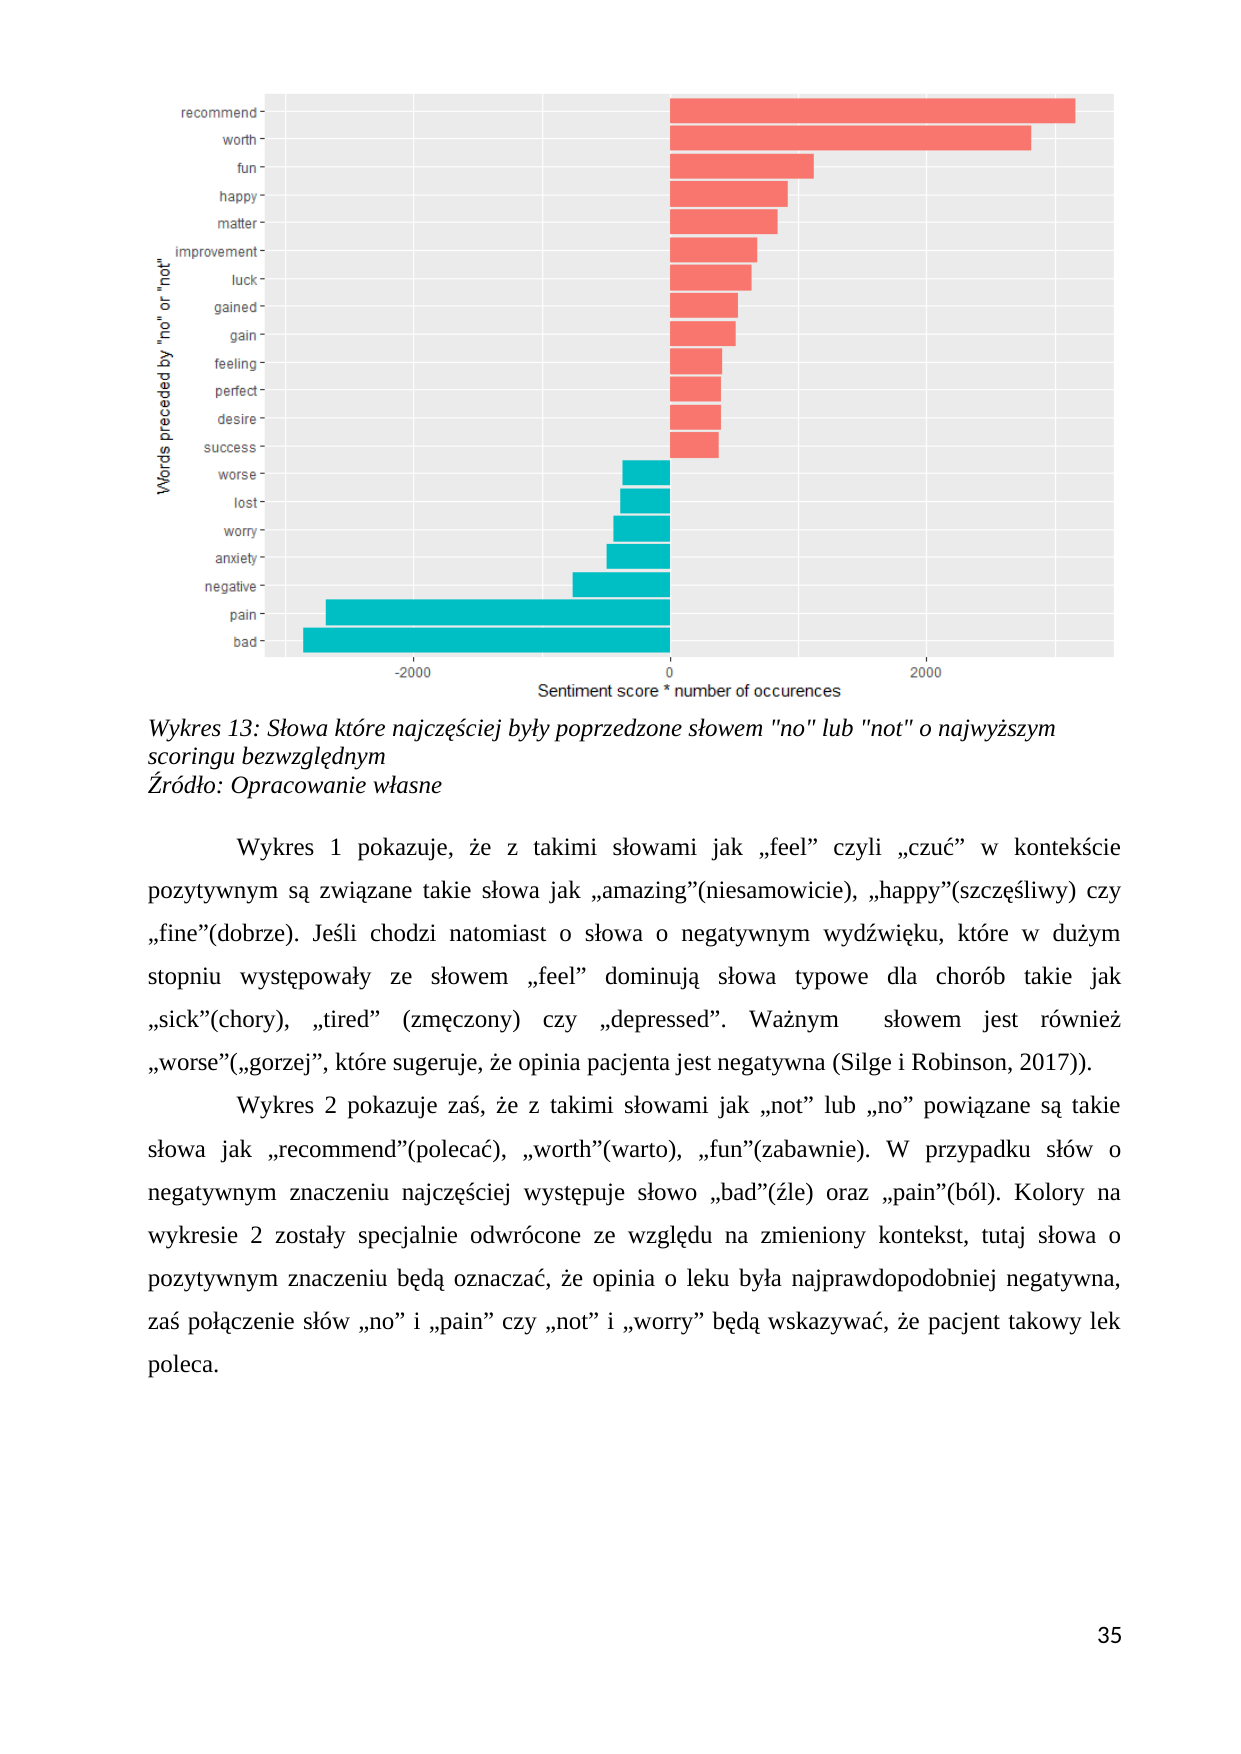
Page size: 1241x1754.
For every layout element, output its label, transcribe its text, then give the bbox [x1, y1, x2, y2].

text Wykres 2 pokazuje zaś, że z takimi słowami jak „not” lub „no” powiązane są takie słowa jak „recommend”(polecać), „worth”(warto), „fun”(zabawnie). W przypadku słów o negatywnym znaczeniu najczęściej występuje słowo „bad”(źle) oraz „pain”(ból). Kolory na wykresie 2 zostały specjalnie odwrócone ze względu na zmieniony kontekst, tutaj słowa o pozytywnym znaczeniu będą oznaczać, że opinia o leku była najprawdopodobniej negatywna, zaś połączenie słów „no” i „pain” czy „not” i „worry” będą wskazywać, że pacjent takowy lek poleca. [148, 1091, 1122, 1378]
text Wykres 1 pokazuje, że z takimi słowami jak „feel” czyli „czuć” w kontekście pozytywnym są związane takie słowa jak „amazing”(niesamowicie), „happy”(szczęśliwy) czy „fine”(dobrze). Jeśli chodzi natomiast o słowa o negatywnym wydźwięku, które w dużym stopniu występowały ze słowem „feel” dominują słowa typowe dla chorób takie jak „sick”(chory), „tired” (zmęczony) czy „depressed”. Ważnym słowem jest również „worse”(„gorzej”, które sugeruje, że opinia pacjenta jest negatywna). [148, 832, 1122, 1076]
picture [147, 86, 1123, 708]
